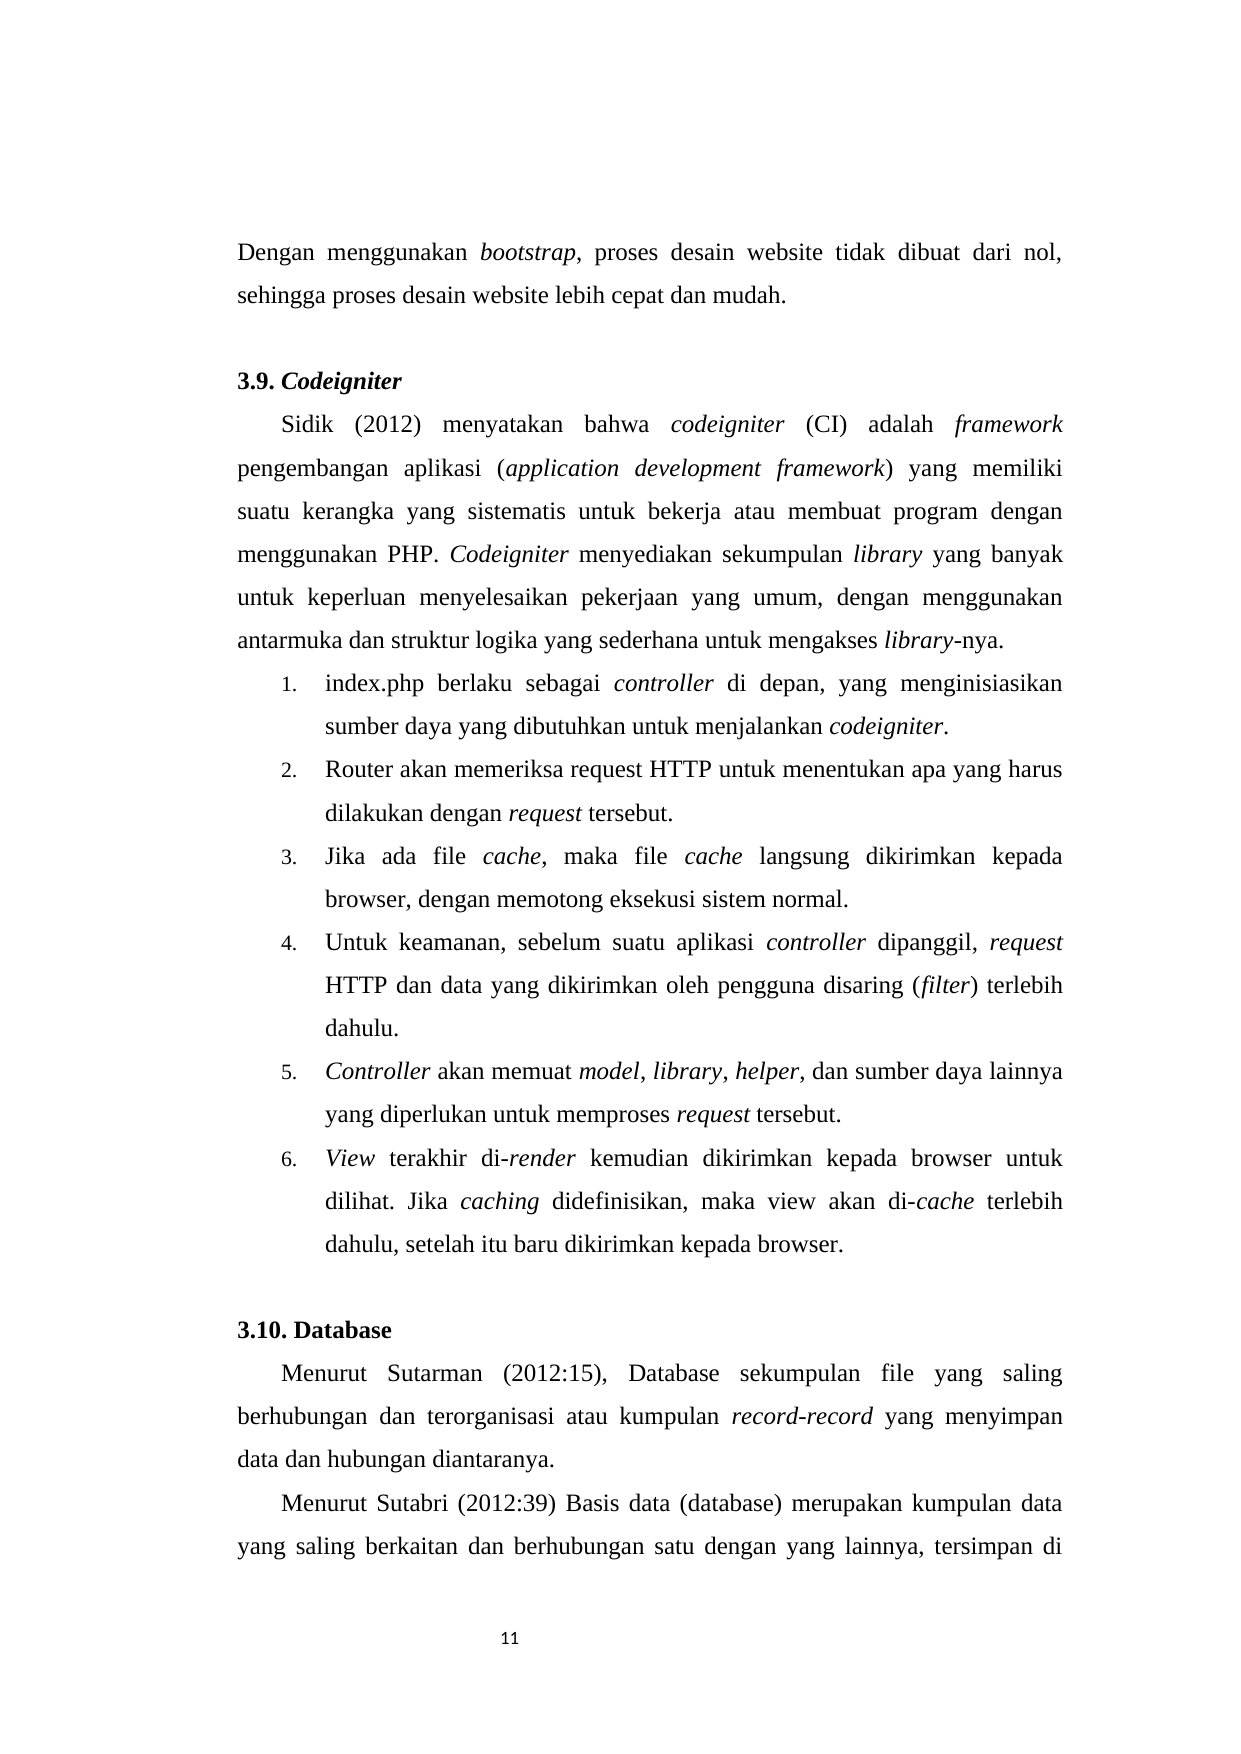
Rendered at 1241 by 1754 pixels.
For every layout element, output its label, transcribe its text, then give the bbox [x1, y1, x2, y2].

list View terakhir di-render kemudian dikirimkan kepada browser untuk dilihat. Jika caching didefinisikan, maka view akan di-cache terlebih dahulu, setelah itu baru dikirimkan kepada browser. [281, 1143, 1063, 1258]
list Sidik (2012) menyatakan bahwa codeigniter (CI) adalah framework pengembangan aplikasi (application development framework) yang memiliki suatu kerangka yang sistematis untuk bekerja atau membuat program dengan menggunakan PHP. Codeigniter menyediakan sekumpulan library yang banyak untuk keperluan menyelesaikan pekerjaan yang umum, dengan menggunakan antarmuka dan struktur logika yang sederhana untuk mengakses library-nya. [237, 409, 1063, 654]
list Router akan memeriksa request HTTP untuk menentukan apa yang harus dilakukan dengan request tersebut. [281, 754, 1063, 826]
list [237, 237, 1063, 309]
list 3.10. Database [237, 1315, 1063, 1344]
list Menurut Sutarman (2012:15), Database sekumpulan file yang saling berhubungan dan terorganisasi atau kumpulan record-record yang menyimpan data dan hubungan diantaranya. [237, 1358, 1063, 1473]
list Jika ada file cache, maka file cache langsung dikirimkan kepada browser, dengan memotong eksekusi sistem normal. [281, 841, 1063, 913]
list 3.9. Codeigniter [237, 366, 1063, 395]
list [237, 1488, 1063, 1559]
list index.php berlaku sebagai controller di depan, yang menginisiasikan sumber daya yang dibutuhkan untuk menjalankan codeigniter. [281, 668, 1063, 740]
list Untuk keamanan, sebelum suatu aplikasi controller dipanggil, request HTTP dan data yang dikirimkan oleh pengguna disaring (filter) terlebih dahulu. [281, 927, 1063, 1042]
list Controller akan memuat model, library, helper, dan sumber daya lainnya yang diperlukan untuk memproses request tersebut. [281, 1056, 1063, 1128]
